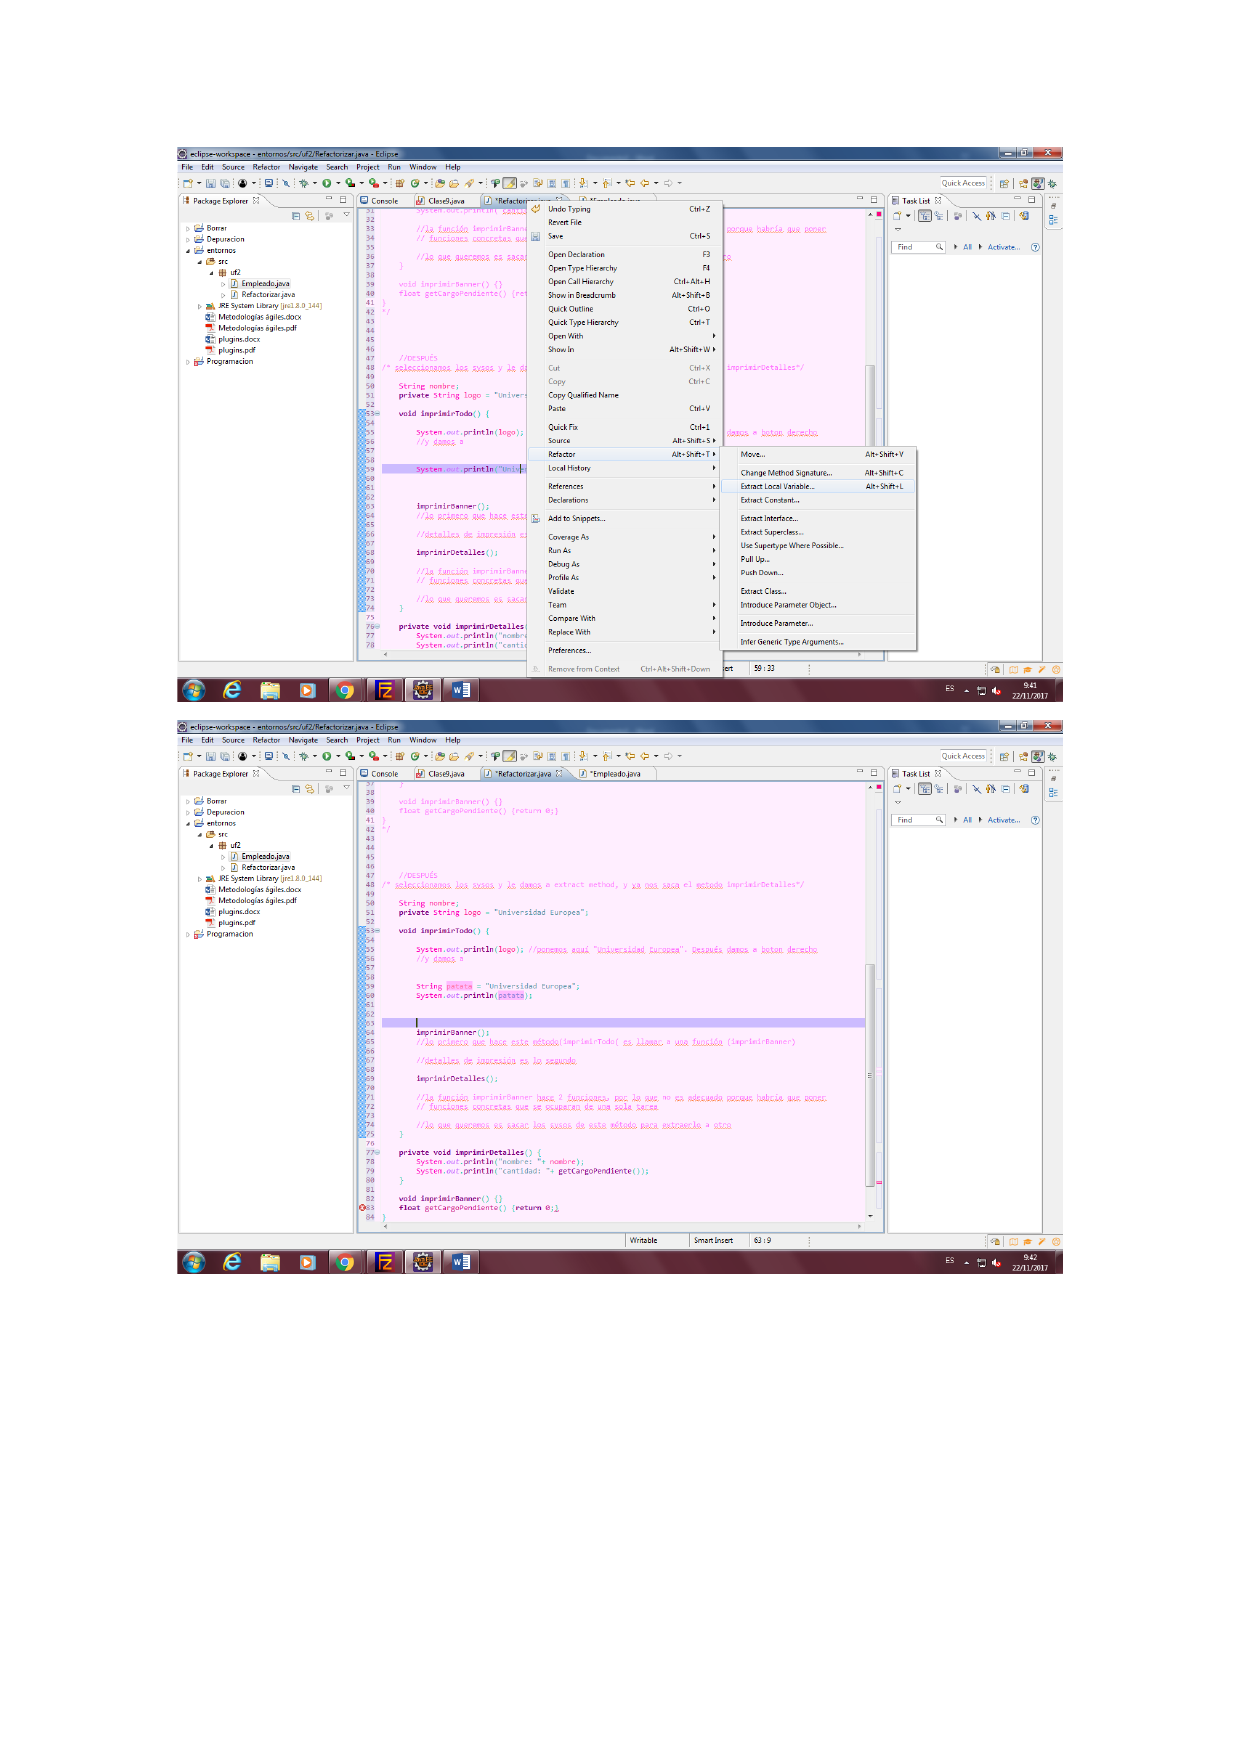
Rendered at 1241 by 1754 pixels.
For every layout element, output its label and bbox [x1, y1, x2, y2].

picture [177, 720, 1063, 1274]
picture [177, 147, 1063, 702]
